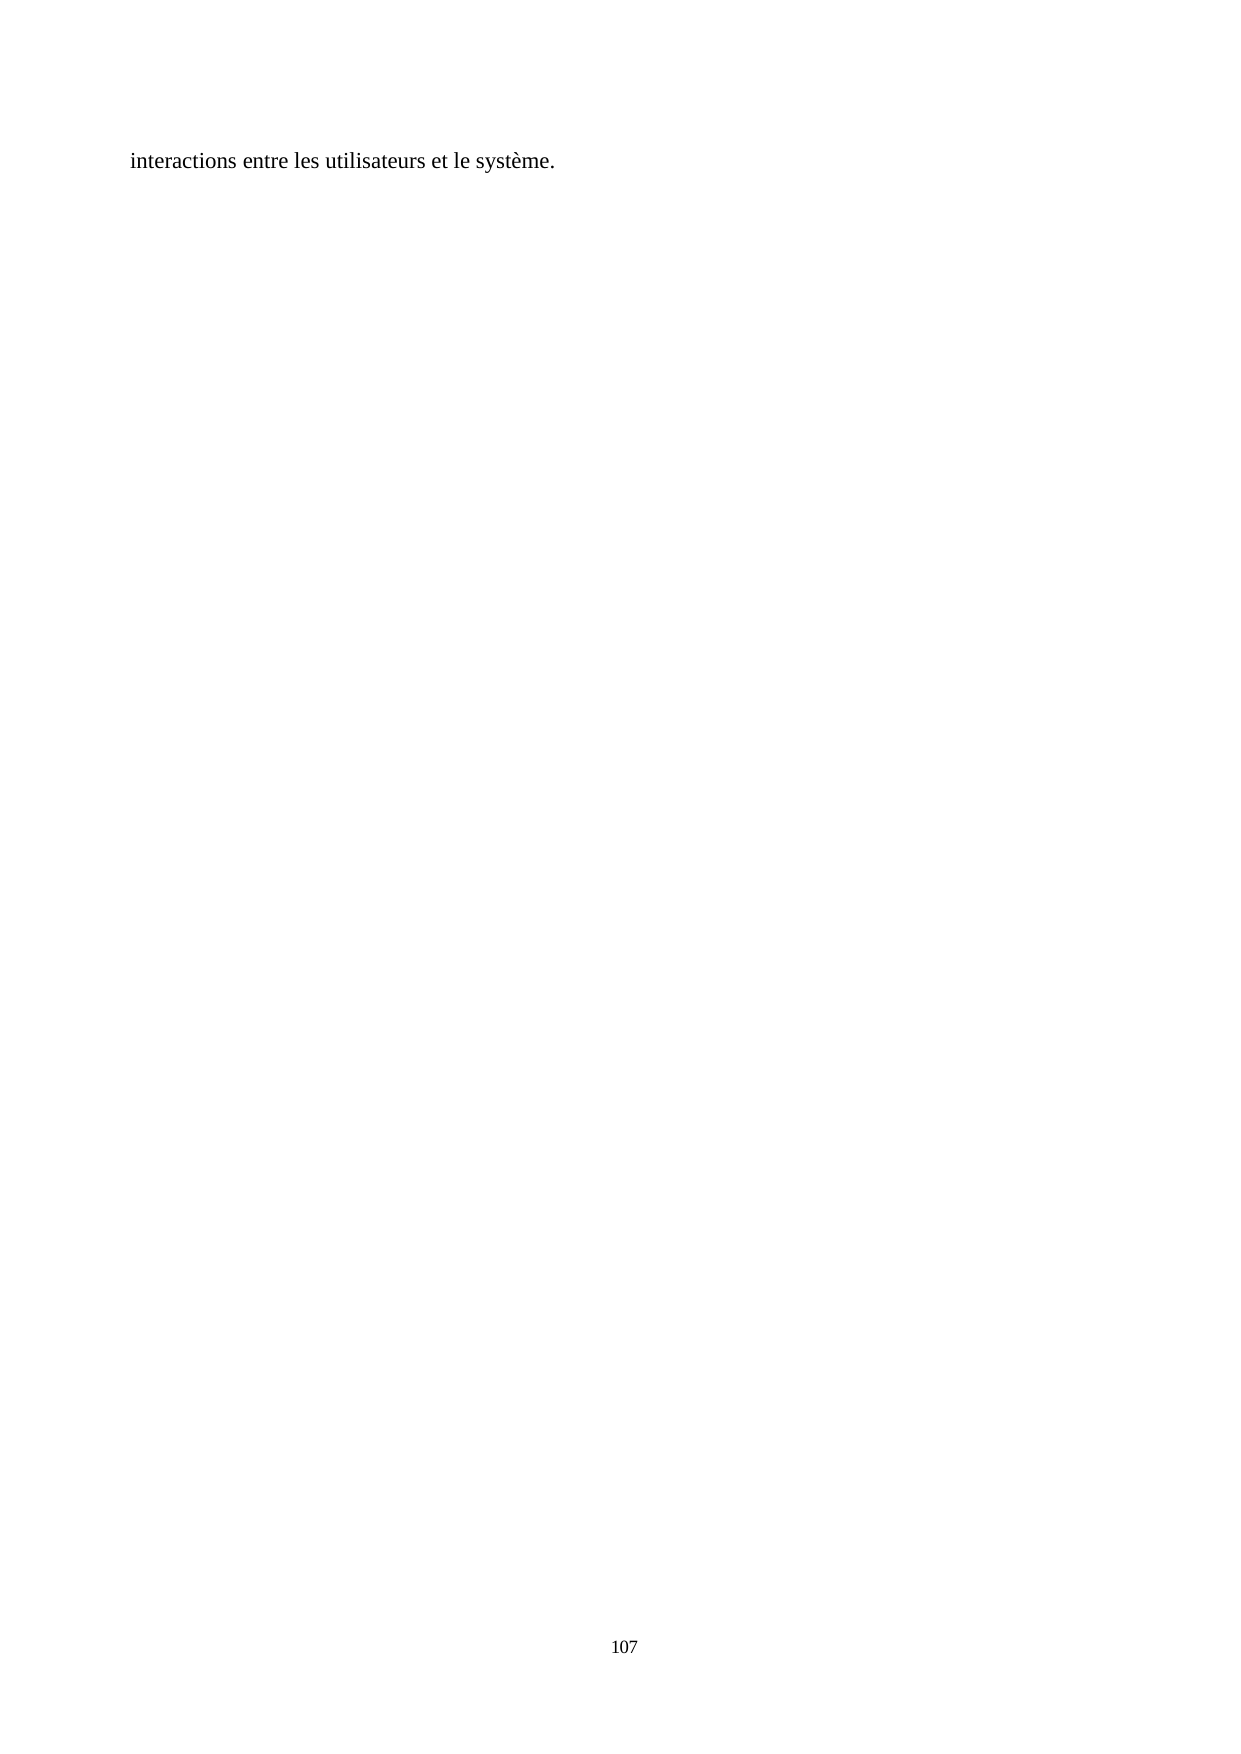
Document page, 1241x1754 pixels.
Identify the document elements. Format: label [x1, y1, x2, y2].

text [130, 147, 1111, 173]
